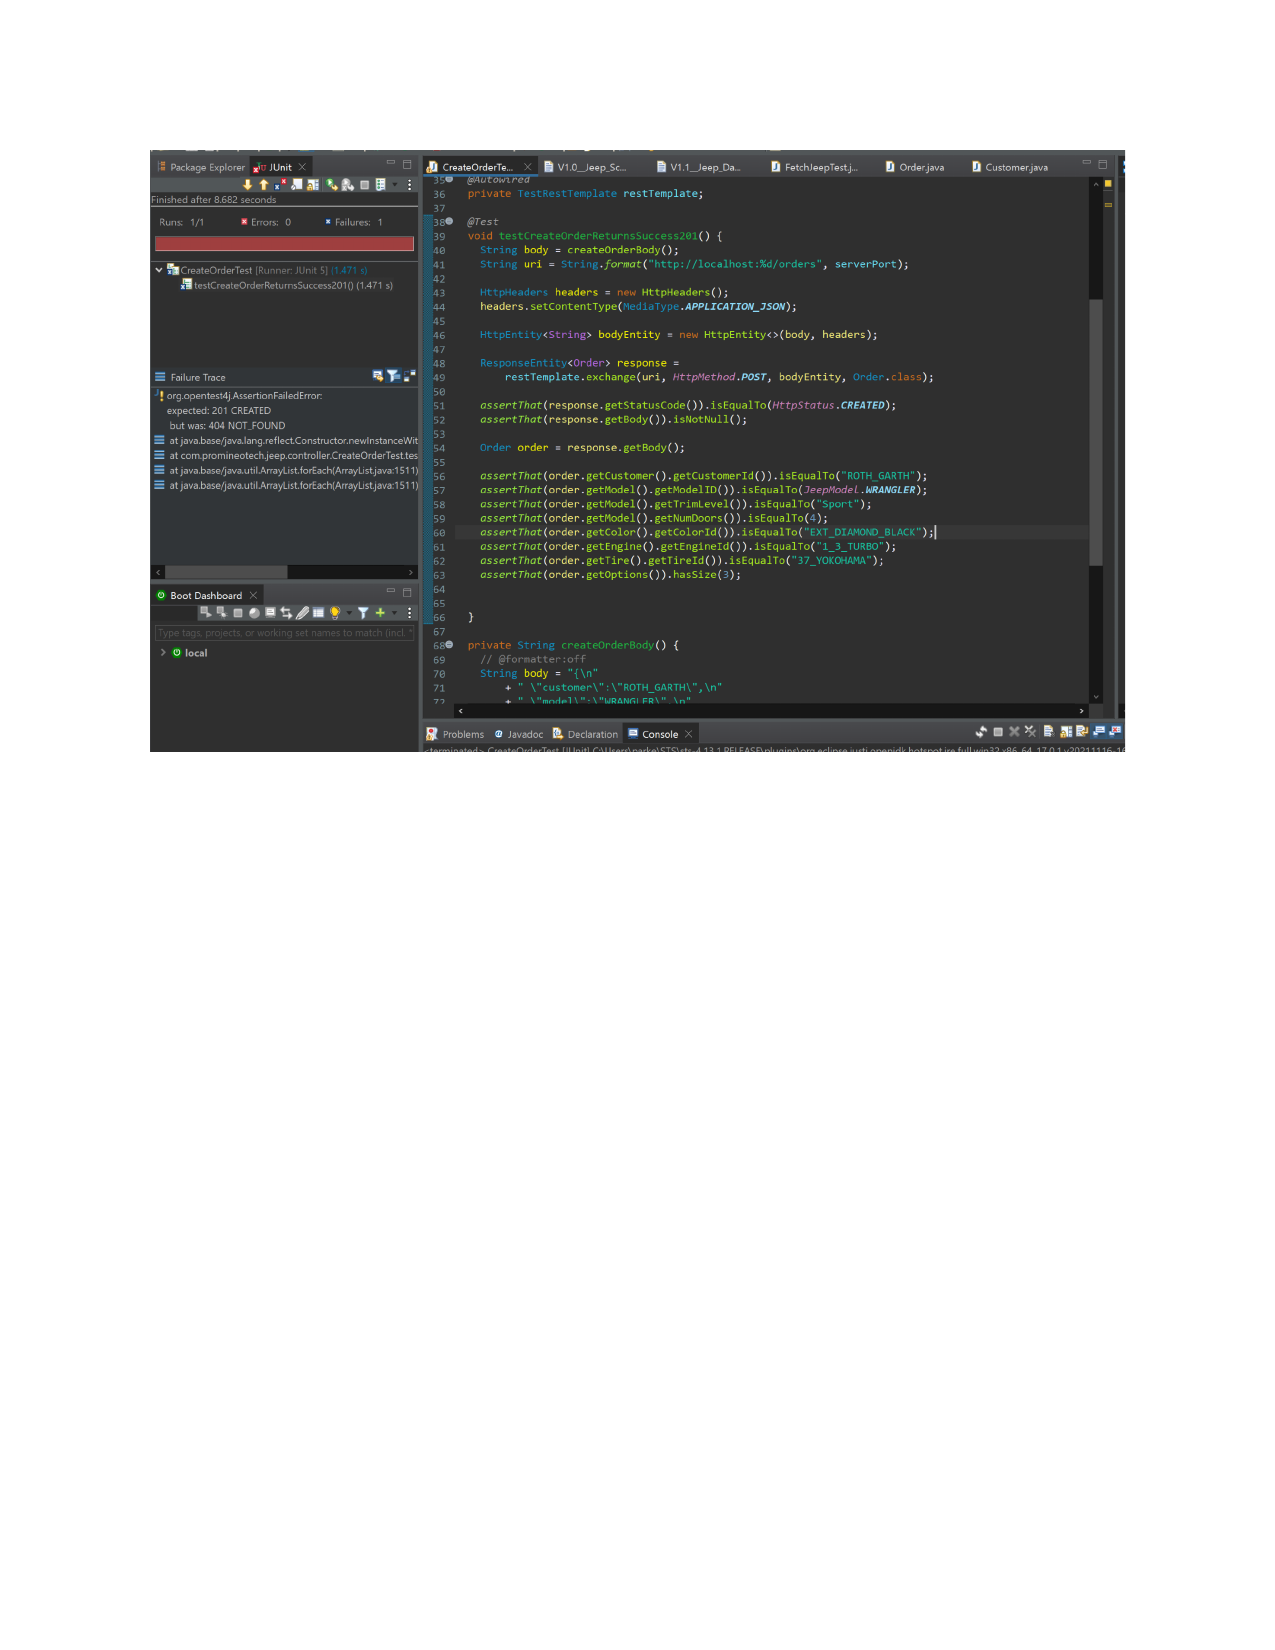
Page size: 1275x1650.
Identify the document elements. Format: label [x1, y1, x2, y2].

picture [150, 150, 1125, 752]
